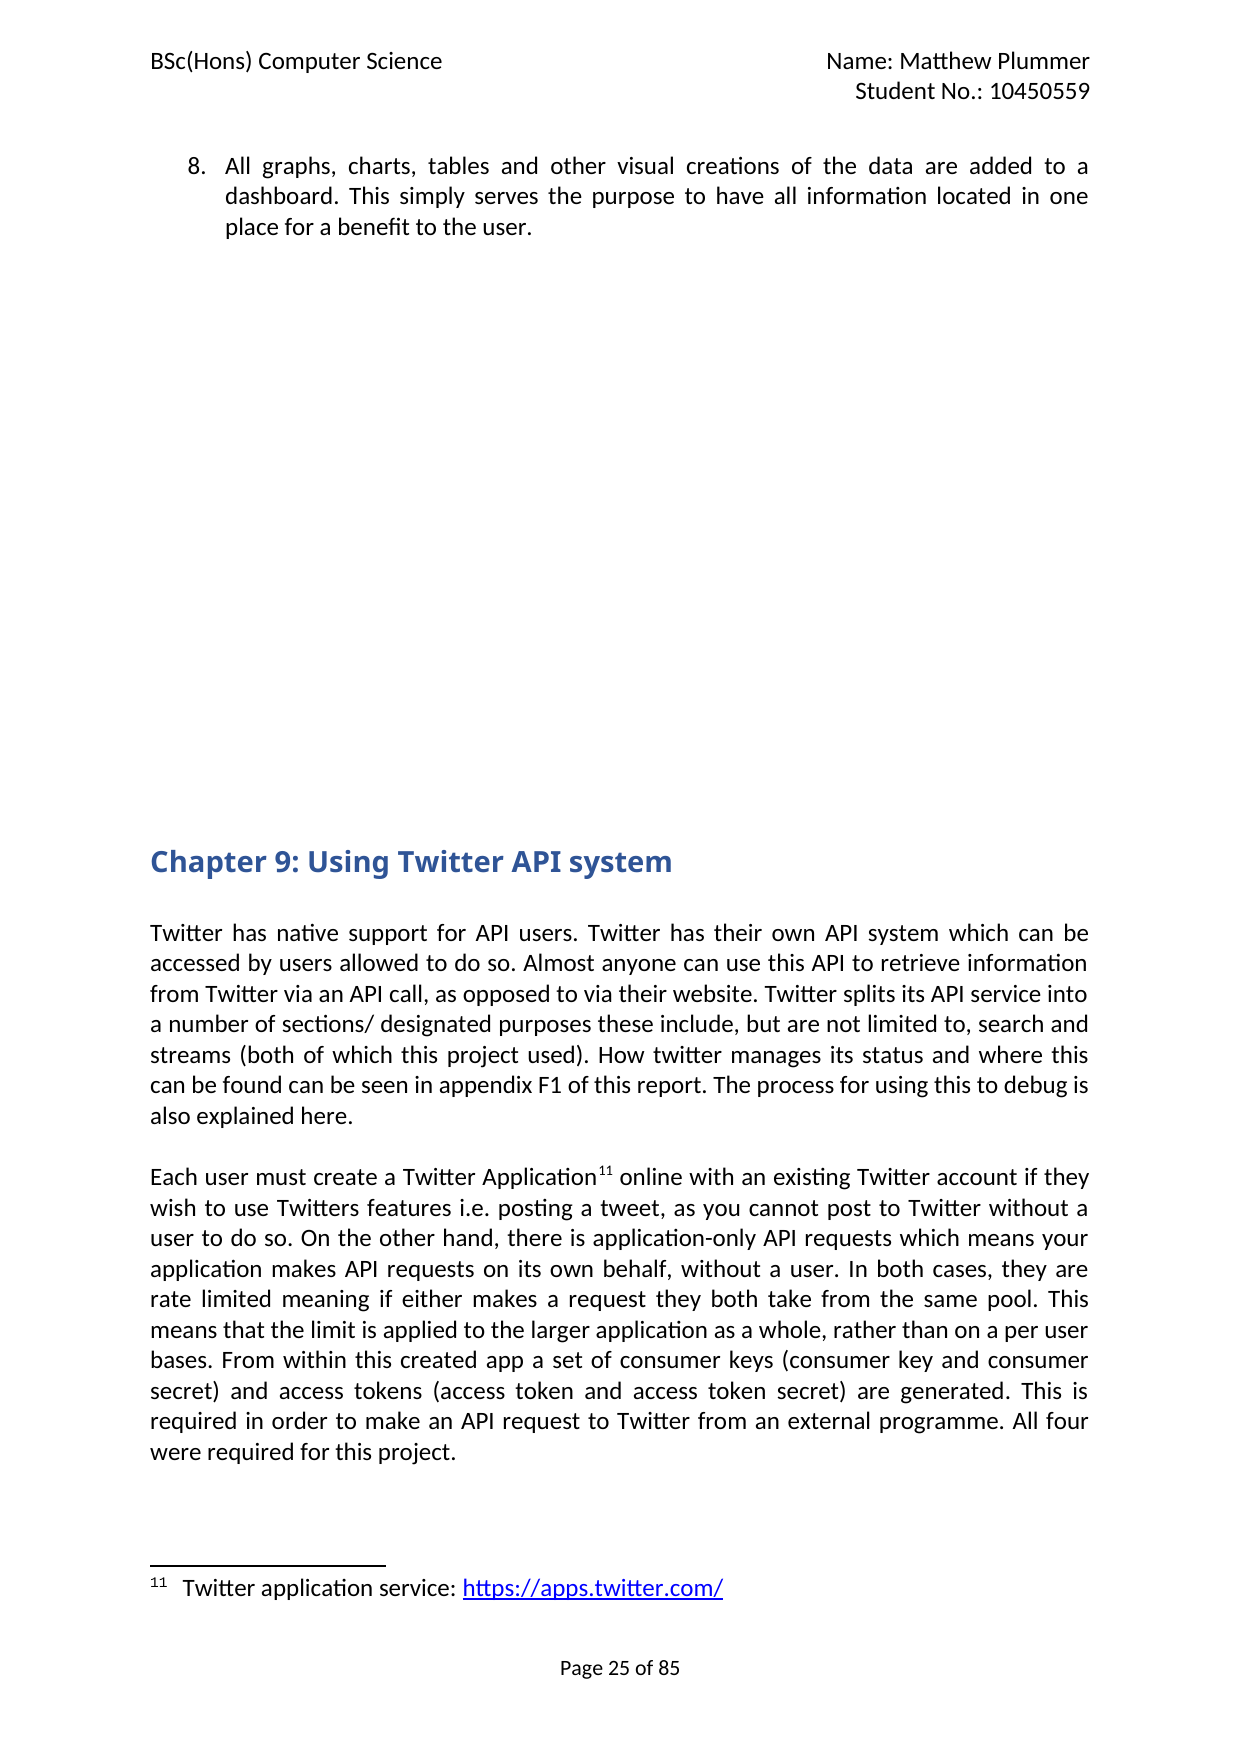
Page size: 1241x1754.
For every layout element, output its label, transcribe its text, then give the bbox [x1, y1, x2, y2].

subtitle Chapter 9: Using Twitter API system [150, 841, 1090, 881]
list All graphs, charts, tables and other visual creations of the data are added to a dashboard. This simply serves the purpose to have all information located in one place for a benefit to the user. [187, 150, 1090, 242]
text Each user must create a Twitter Application online with an existing Twitter account if they wish to use Twitters features i.e. posting a tweet, as you cannot post to Twitter without a user to do so. On the other hand, there is application-only API requests which means your application makes API requests on its own behalf, without a user. In both cases, they are rate limited meaning if either makes a request they both take from the same pool. This means that the limit is applied to the larger application as a whole, rather than on a per user bases. From within this created app a set of consumer keys (consumer key and consumer secret) and access tokens (access token and access token secret) are generated. This is required in order to make an API request to Twitter from an external programme. All four were required for this project. [150, 1161, 1090, 1466]
text Twitter has native support for API users. Twitter has their own API system which can be accessed by users allowed to do so. Almost anyone can use this API to retrieve information from Twitter via an API call, as opposed to via their website. Twitter splits its API service into a number of sections/ designated purposes these include, but are not limited to, search and streams (both of which this project used). How twitter manages its status and where this can be found can be seen in appendix F1 of this report. The process for using this to debug is also explained here. [150, 917, 1090, 1131]
